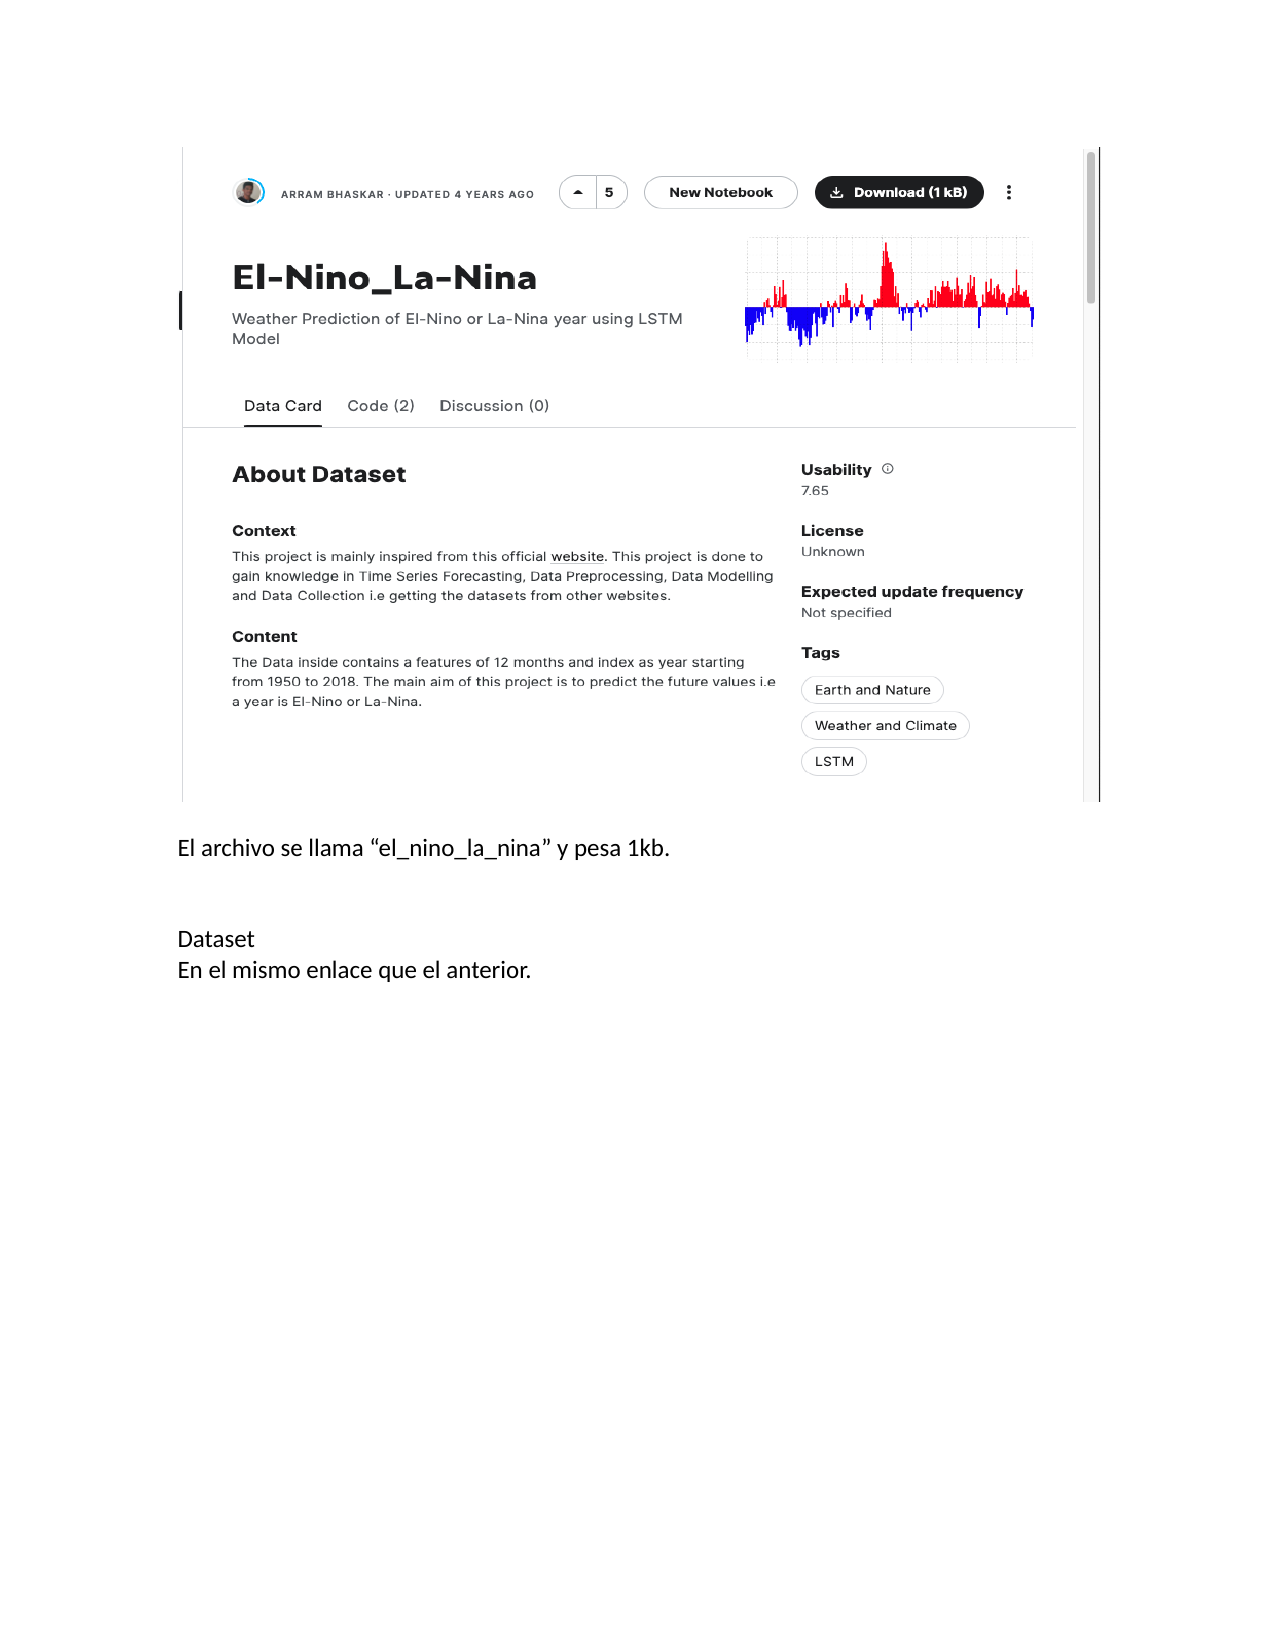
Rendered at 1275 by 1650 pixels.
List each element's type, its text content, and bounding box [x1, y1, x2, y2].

text El archivo se llama “el_nino_la_nina” y pesa 1kb. [177, 832, 1098, 863]
text Dataset [177, 924, 1098, 954]
text En el mismo enlace que el anterior. [177, 954, 1098, 985]
picture [177, 147, 1101, 802]
